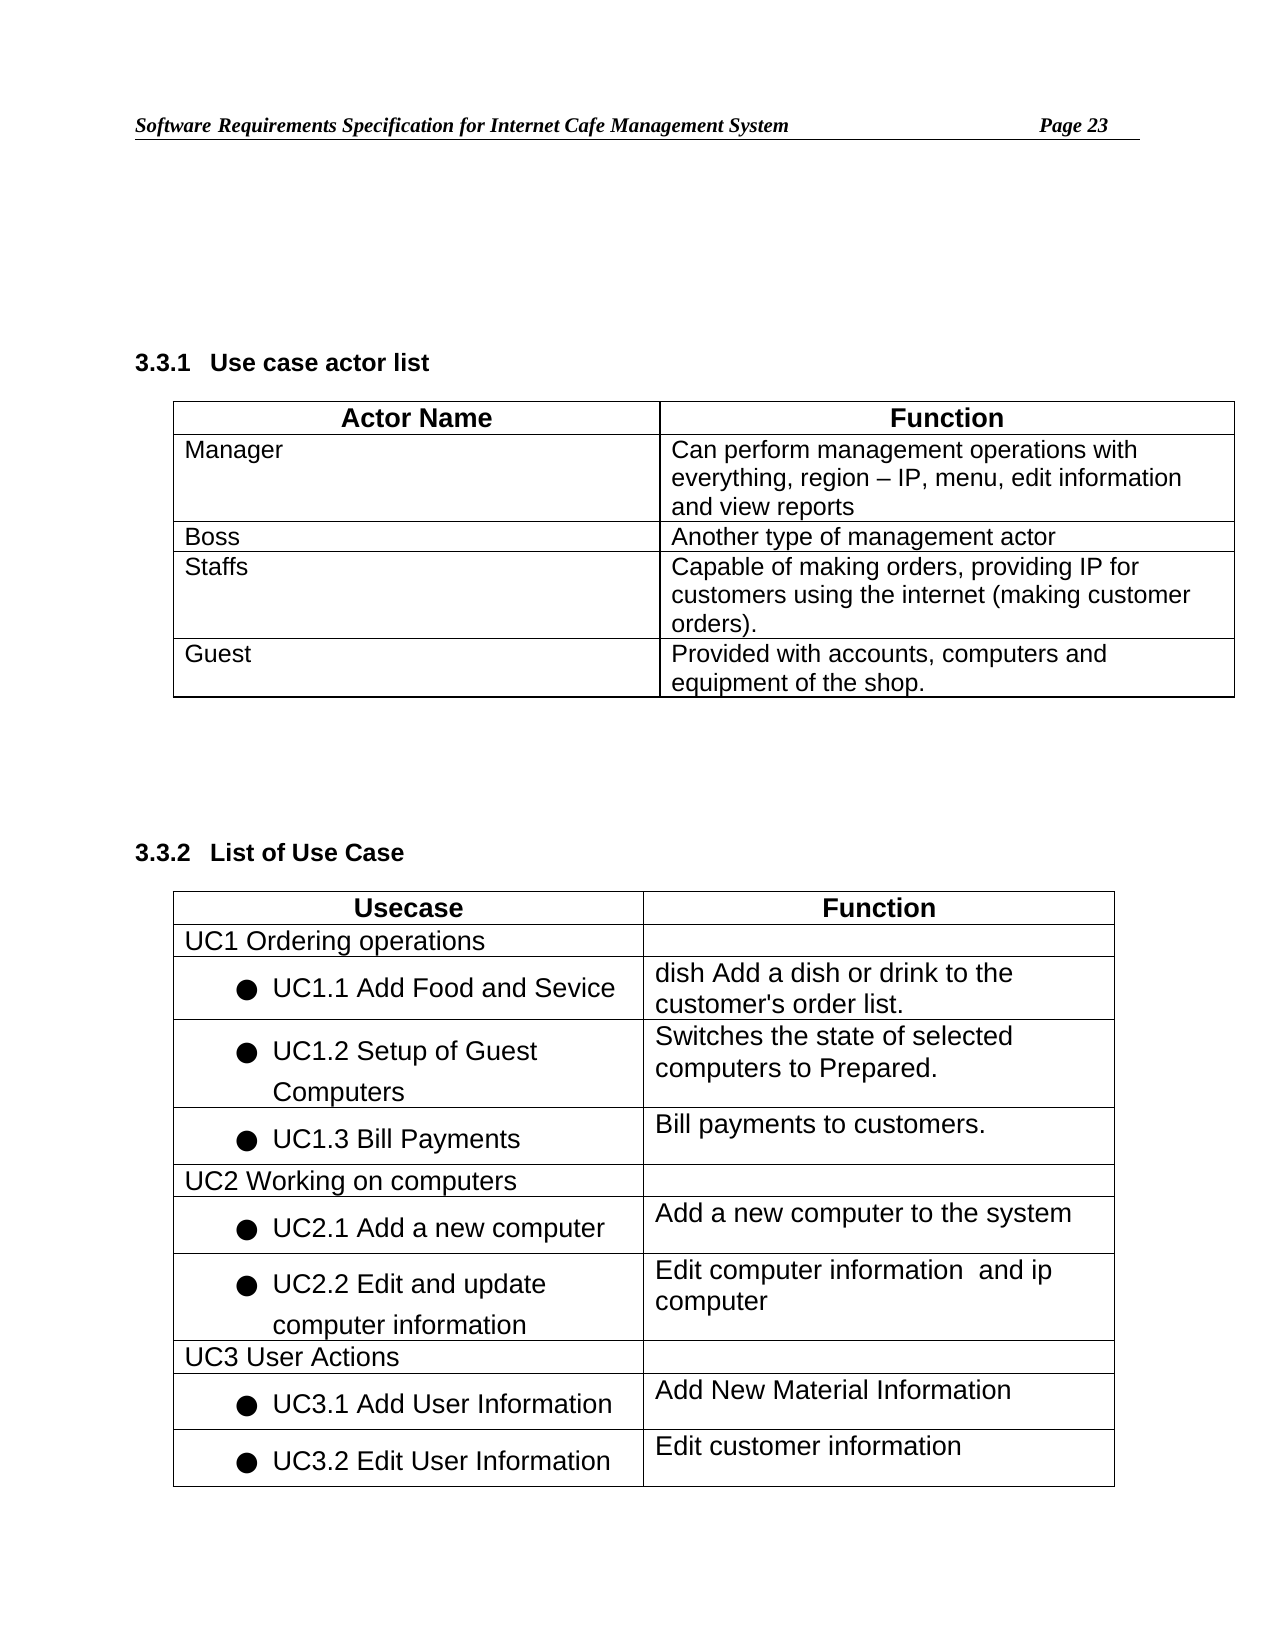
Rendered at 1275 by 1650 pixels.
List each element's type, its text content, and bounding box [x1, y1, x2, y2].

table_cell Capable of making orders, providing IP for customers using the internet (making customer orders). [661, 552, 1234, 638]
table_cell UC3 User Actions [174, 1341, 643, 1373]
table_cell Guest [174, 639, 659, 696]
table_cell Edit customer information [644, 1430, 1114, 1486]
table_cell Provided with accounts, computers and equipment of the shop. [661, 639, 1234, 696]
table_cell Staffs [174, 552, 659, 638]
table_cell UC1.3 Bill Payments [174, 1108, 643, 1164]
table_cell UC1.1 Add Food and Sevice [174, 957, 643, 1019]
table_cell Another type of management actor [661, 522, 1234, 551]
table_cell Can perform management operations with everything, region – IP, menu, edit information and view reports [661, 435, 1234, 521]
table_header Actor Name [174, 402, 659, 433]
table_cell Add a new computer to the system [644, 1197, 1114, 1253]
table_cell UC2.1 Add a new computer [174, 1197, 643, 1253]
table_cell dish Add a dish or drink to the customer's order list. [644, 957, 1114, 1019]
table_cell UC2 Working on computers [174, 1165, 643, 1196]
table_cell UC1 Ordering operations [174, 925, 643, 956]
table_cell [644, 1341, 1114, 1373]
table_header Usecase [174, 892, 643, 923]
table_cell Edit computer information and ip computer [644, 1254, 1114, 1340]
table_cell Add New Material Information [644, 1374, 1114, 1429]
table_cell [644, 925, 1114, 956]
subtitle List of Use Case [135, 837, 1140, 866]
table_cell Switches the state of selected computers to Prepared. [644, 1020, 1114, 1107]
table_cell Boss [174, 522, 659, 551]
table_cell UC1.2 Setup of Guest Computers [174, 1020, 643, 1107]
table_header Function [661, 402, 1234, 433]
table_cell UC3.2 Edit User Information [174, 1430, 643, 1486]
table_cell [644, 1165, 1114, 1196]
table_cell Manager [174, 435, 659, 521]
table_cell UC3.1 Add User Information [174, 1374, 643, 1429]
table_header Function [644, 892, 1114, 923]
table_cell Bill payments to customers. [644, 1108, 1114, 1164]
subtitle Use case actor list [135, 347, 1140, 376]
table_cell UC2.2 Edit and update computer information [174, 1254, 643, 1340]
